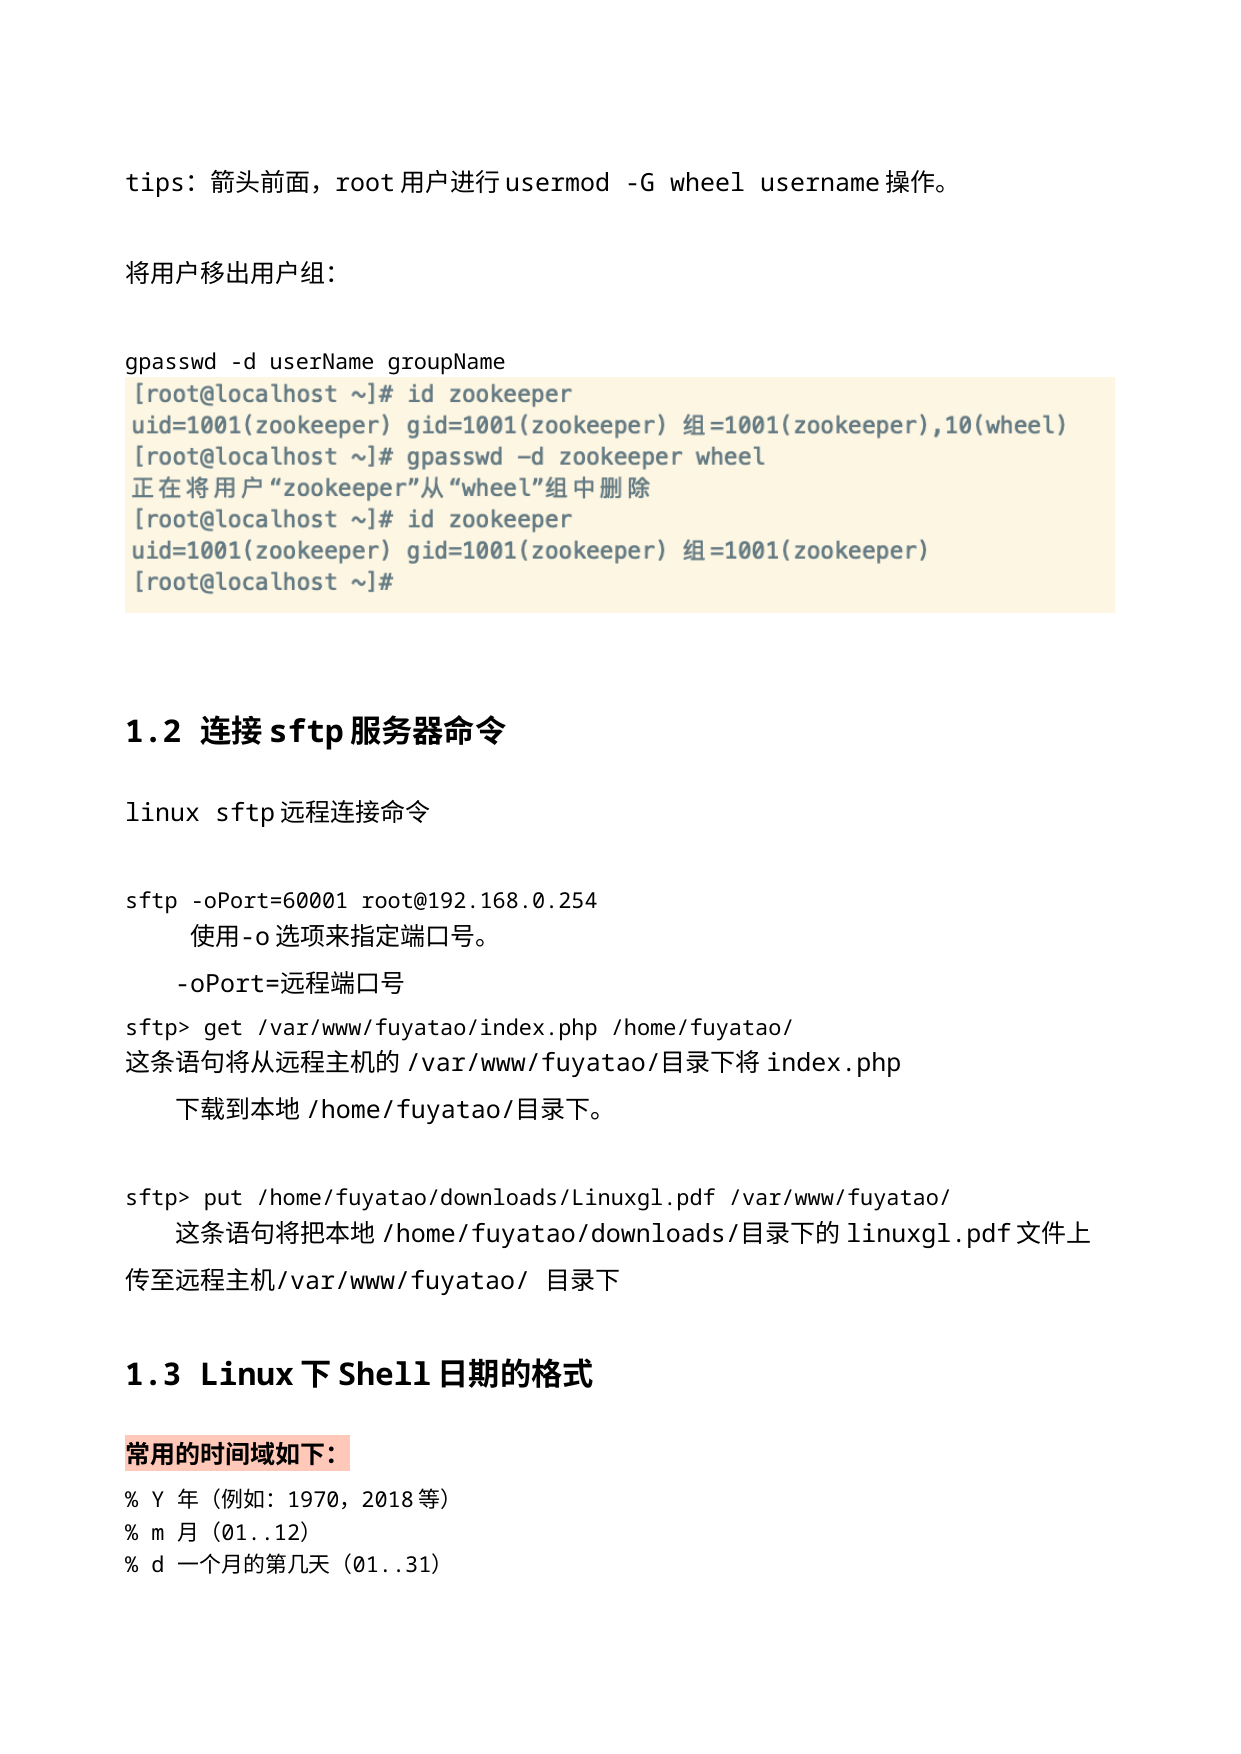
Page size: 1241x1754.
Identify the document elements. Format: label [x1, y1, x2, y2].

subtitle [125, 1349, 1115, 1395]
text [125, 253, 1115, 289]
picture [125, 377, 1116, 613]
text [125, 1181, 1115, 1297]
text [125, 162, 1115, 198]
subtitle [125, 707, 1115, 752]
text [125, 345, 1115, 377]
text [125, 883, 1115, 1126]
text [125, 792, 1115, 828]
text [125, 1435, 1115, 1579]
